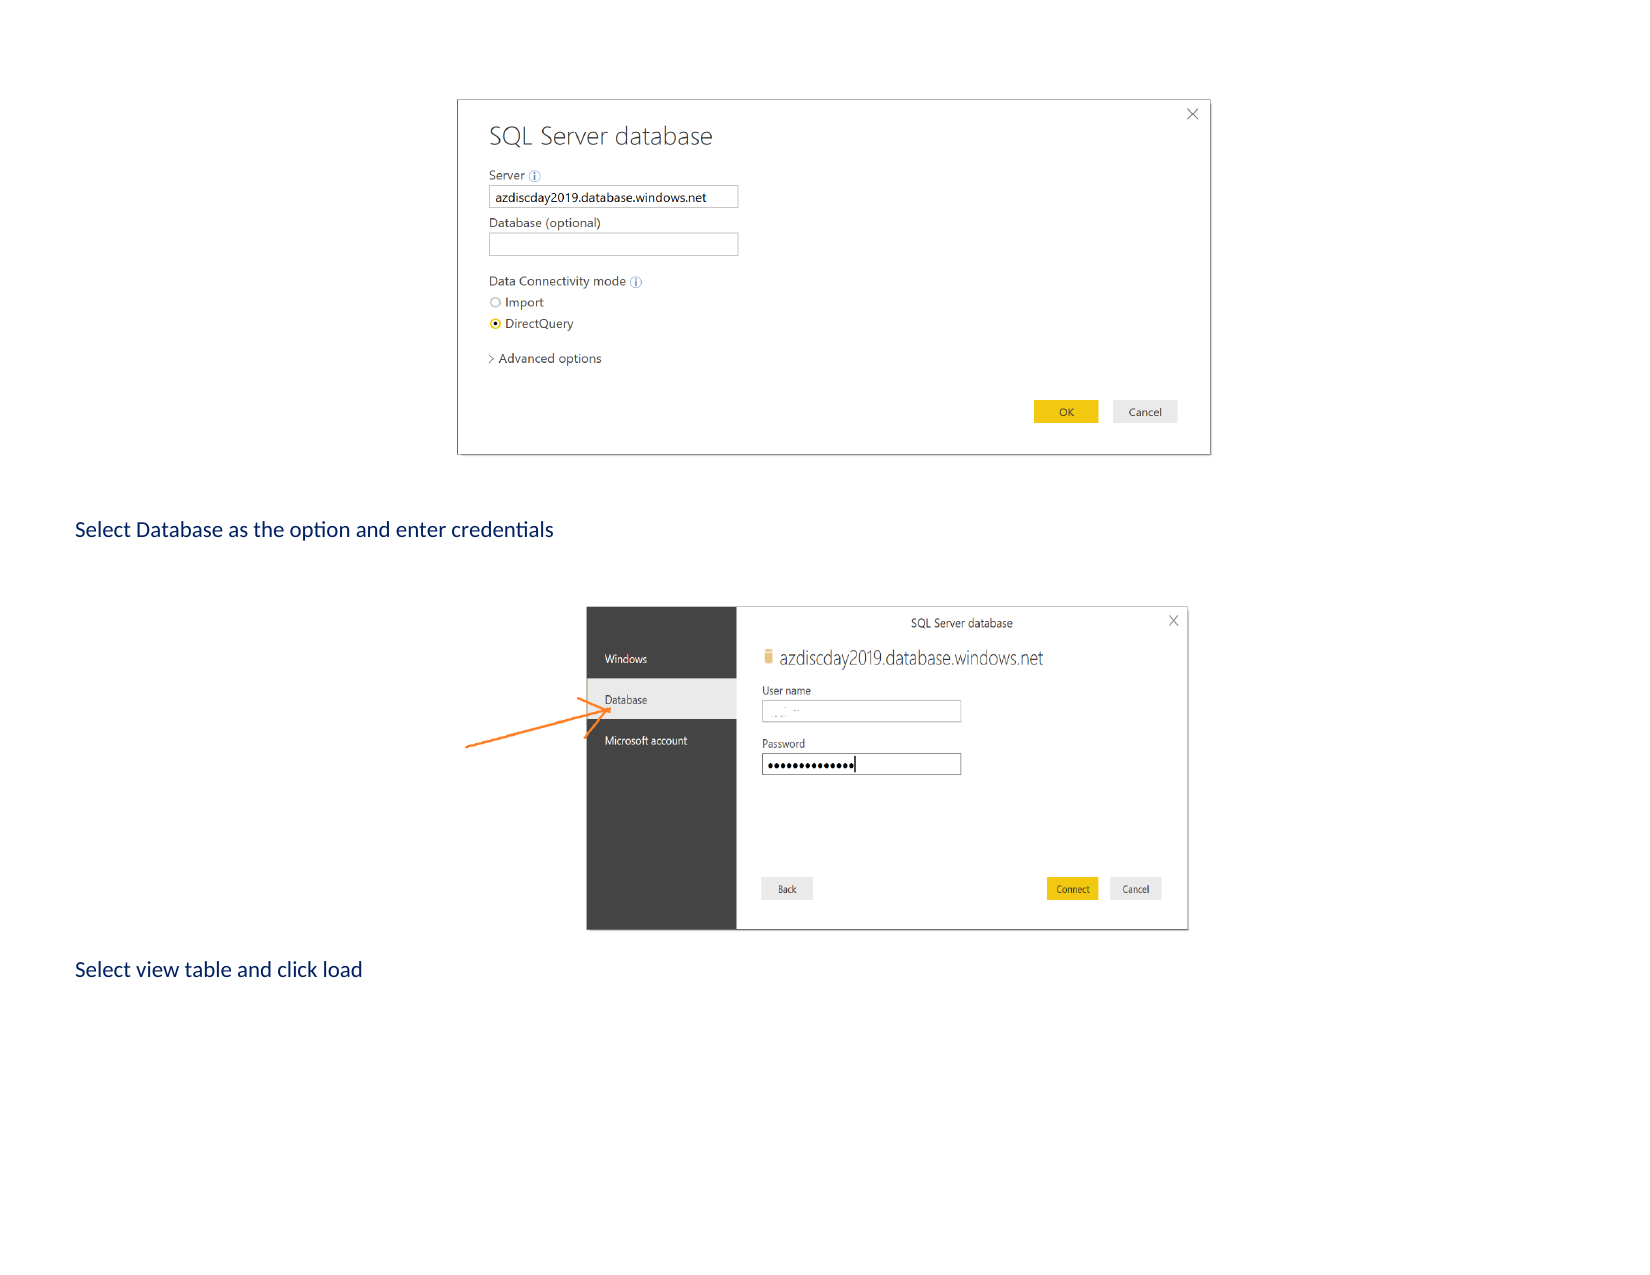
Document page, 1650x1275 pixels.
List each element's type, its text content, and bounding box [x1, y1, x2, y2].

text Select view table and click load [75, 955, 1575, 983]
picture [422, 75, 1228, 497]
picture [456, 561, 1194, 937]
text Select Database as the option and enter credentials [75, 515, 1575, 543]
